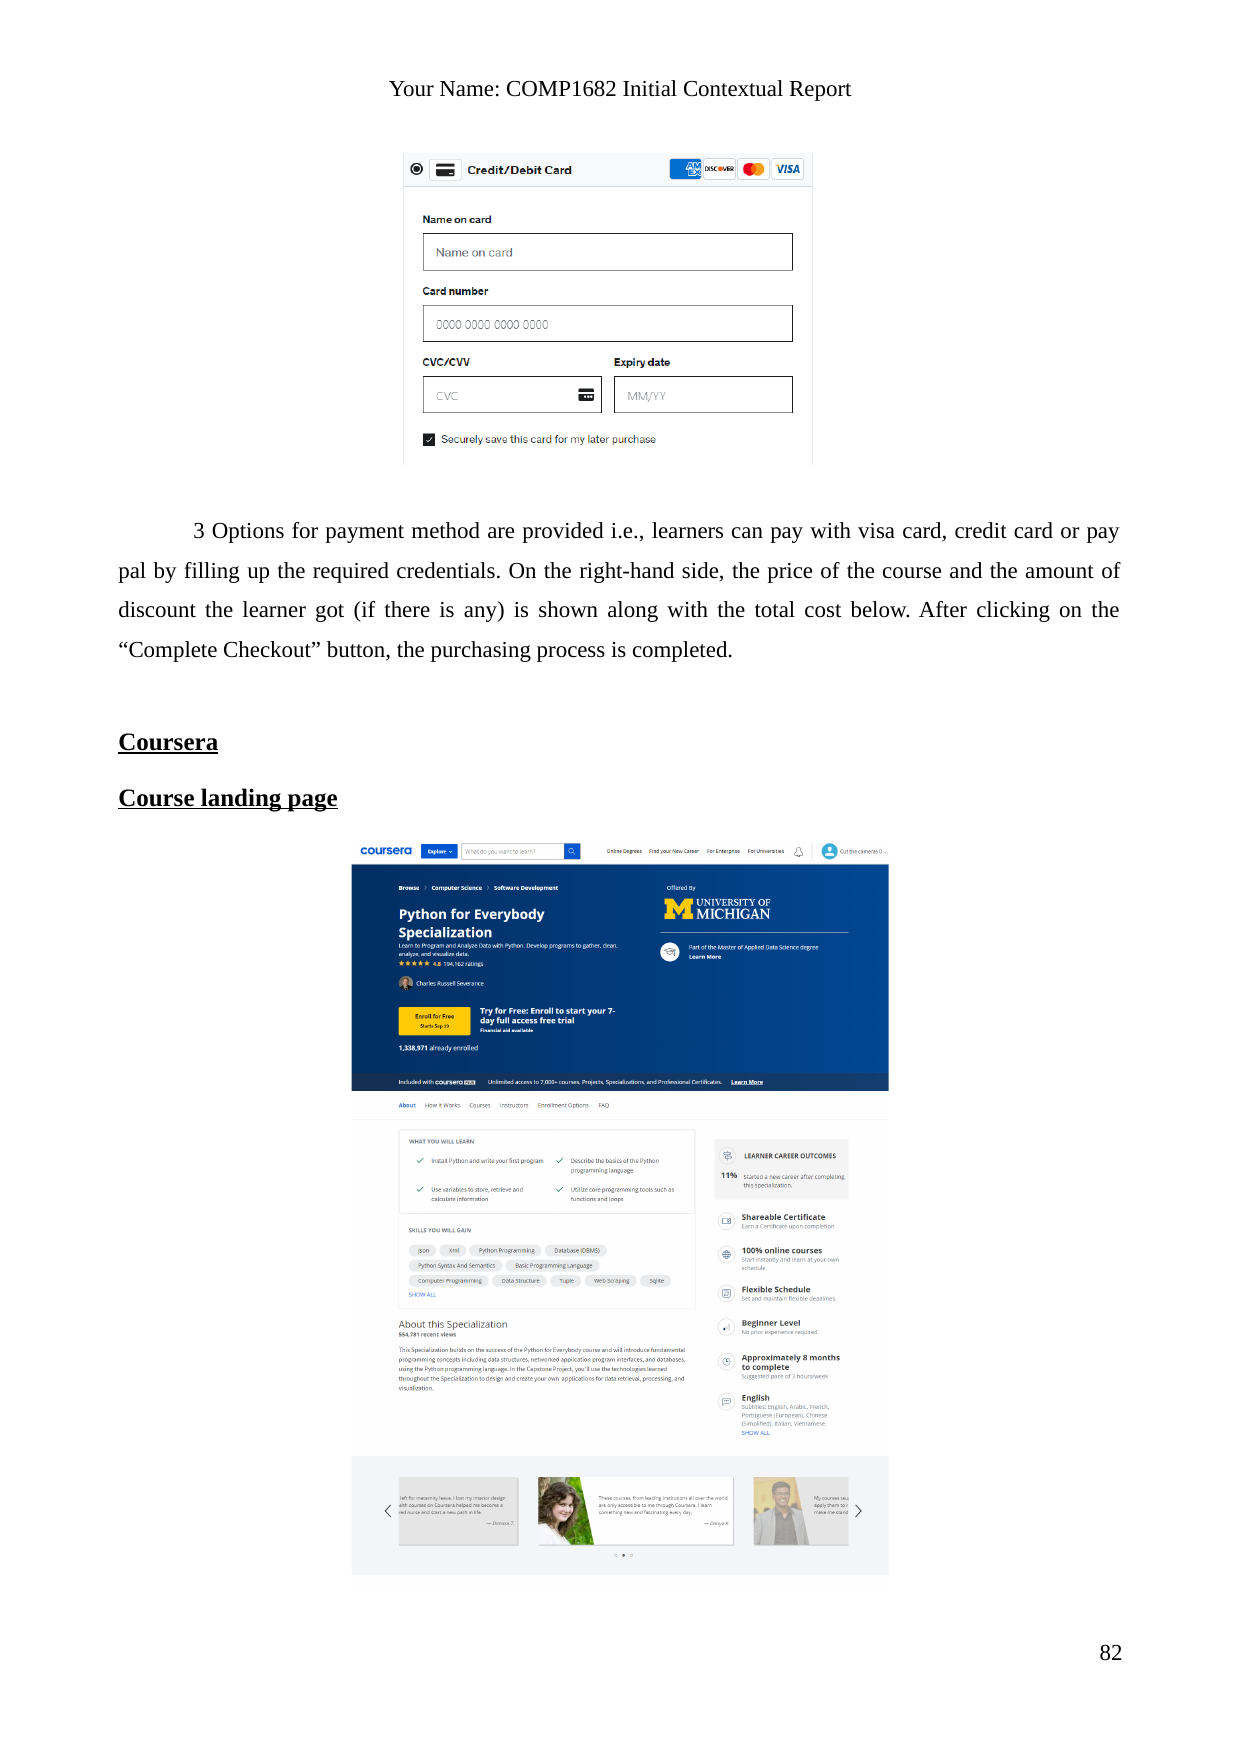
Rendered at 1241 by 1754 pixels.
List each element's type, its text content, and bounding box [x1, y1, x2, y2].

picture [393, 153, 847, 465]
picture [351, 838, 889, 1593]
text Coursera [118, 727, 1122, 756]
text Course landing page [118, 783, 1122, 812]
text 3 Options for payment method are provided i.e., learners can pay with visa card, credit card or pay pal by filling up the required credentials. On the right-hand side, the price of the course and the amount of discount the learner got (if there is any) is shown along with the total cost below. After clicking on the “Complete Checkout” button, the purchasing process is completed. [118, 517, 1122, 662]
